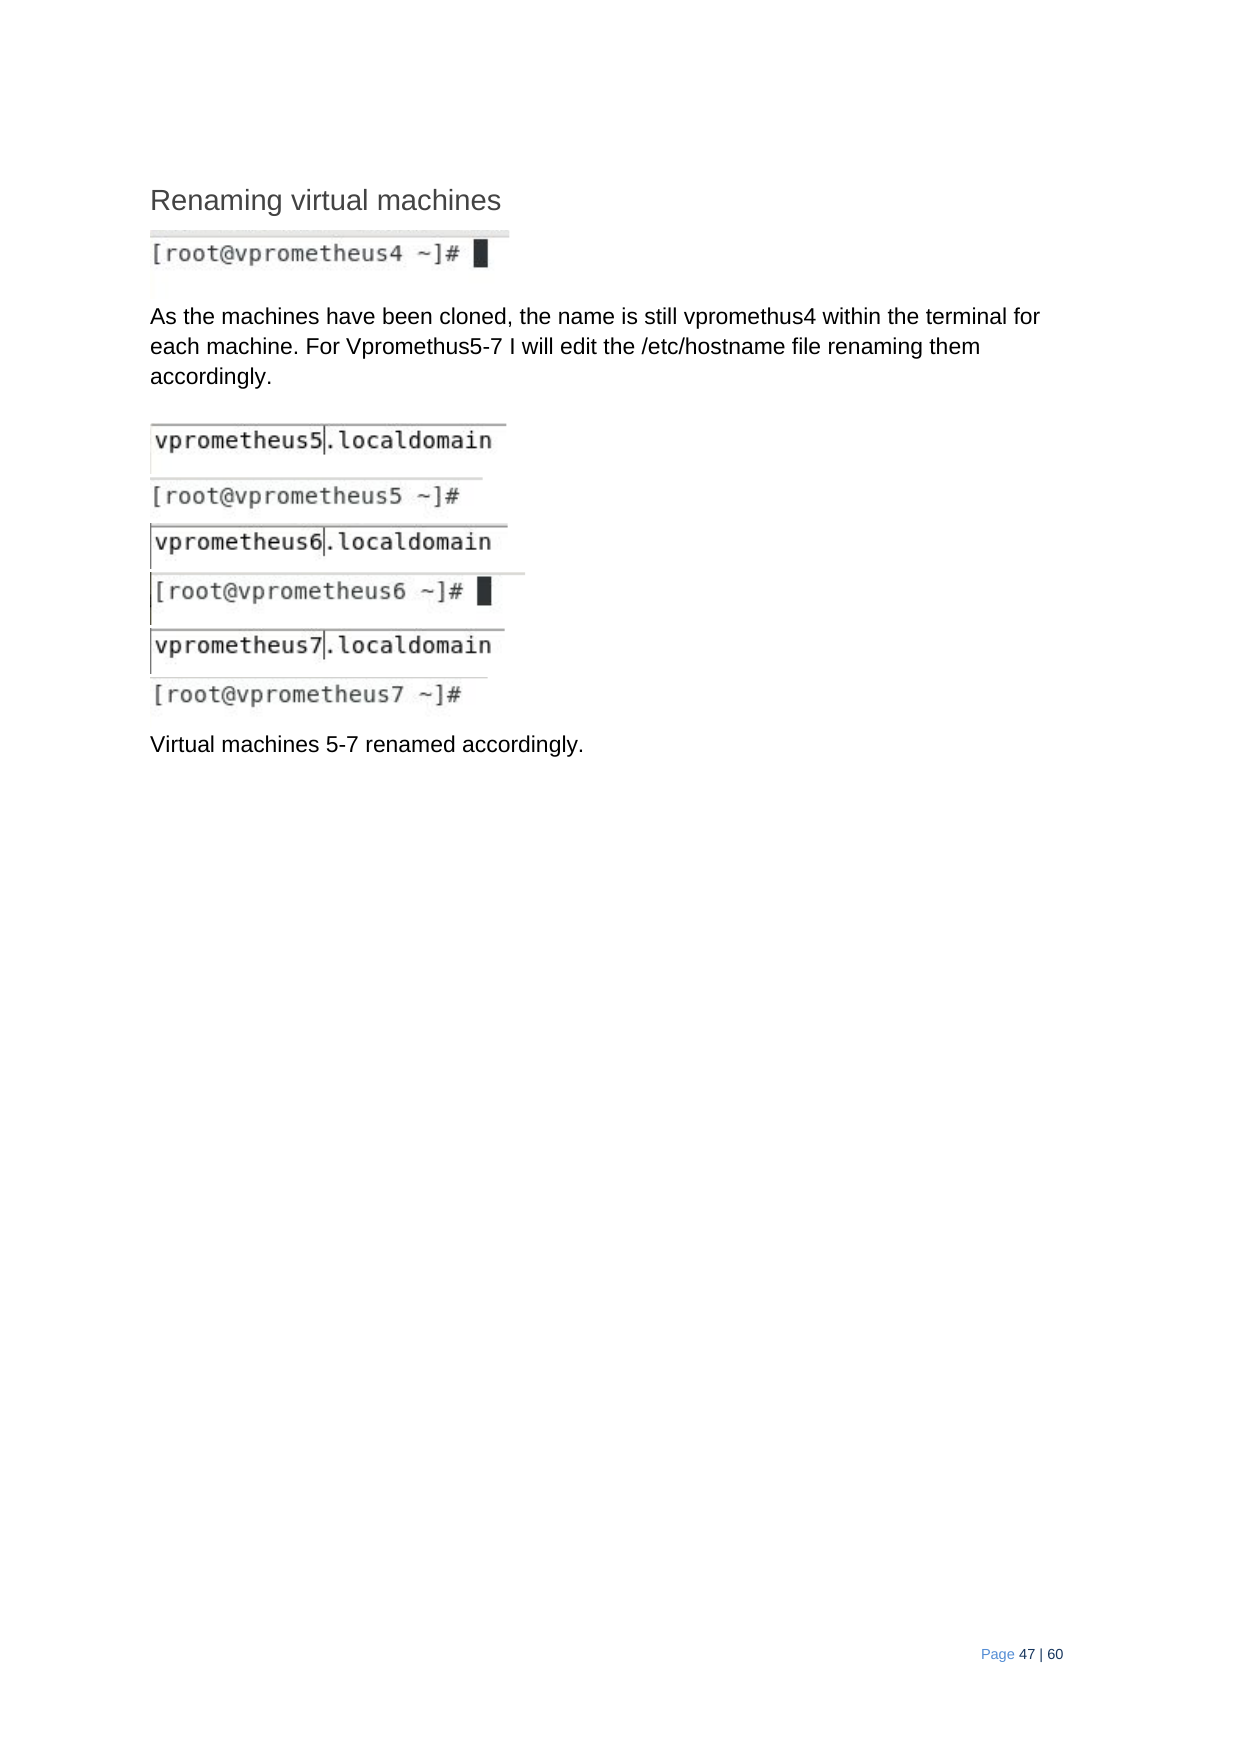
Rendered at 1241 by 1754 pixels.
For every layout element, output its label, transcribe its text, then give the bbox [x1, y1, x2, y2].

text As the machines have been cloned, the name is still vpromethus4 within the terminal for each machine. For Vpromethus5-7 I will edit the /etc/hostname file renaming them accordingly. [150, 303, 1090, 389]
picture [150, 477, 483, 520]
picture [150, 628, 505, 674]
subtitle Renaming virtual machines [150, 183, 1090, 217]
picture [150, 423, 507, 474]
picture [150, 230, 510, 299]
picture [150, 677, 488, 728]
picture [150, 572, 525, 625]
picture [150, 523, 508, 569]
text Virtual machines 5-7 renamed accordingly. [150, 731, 1090, 757]
